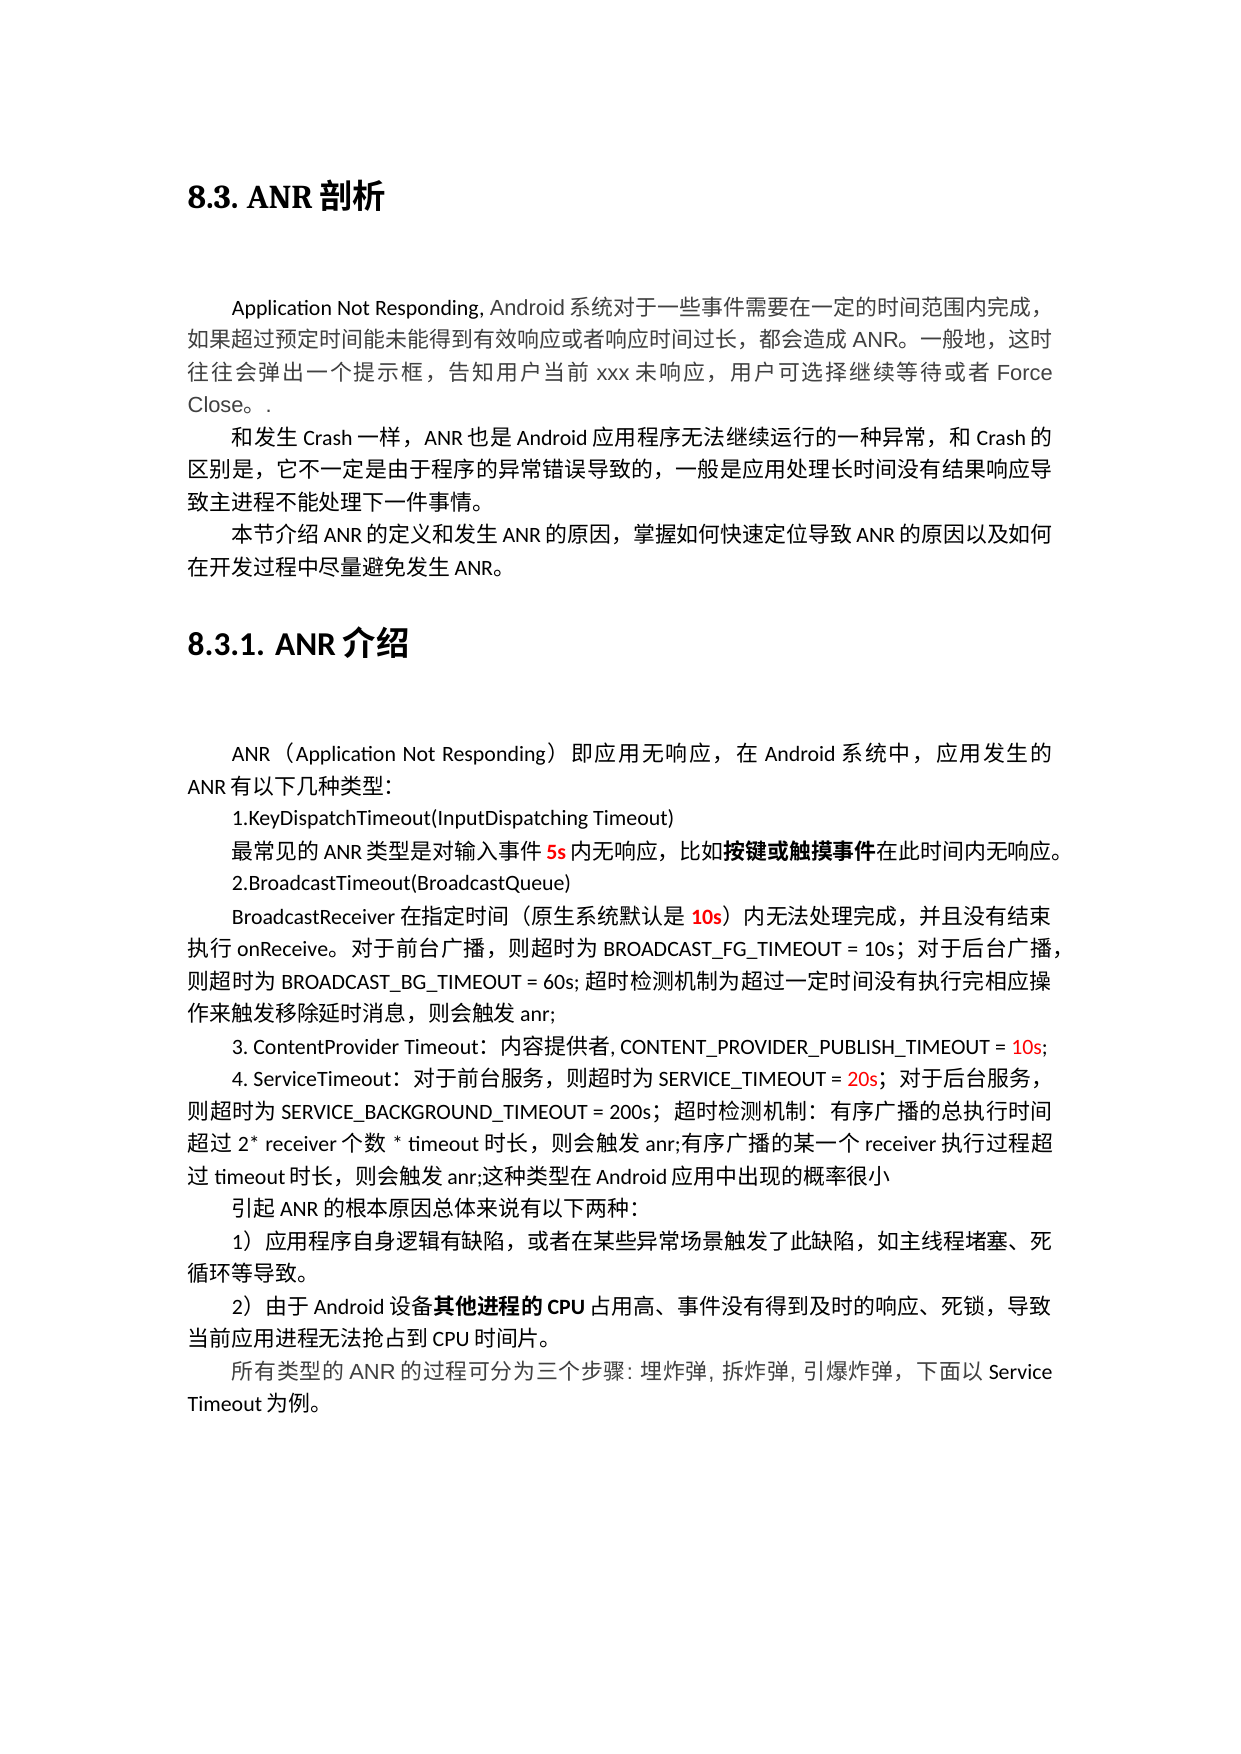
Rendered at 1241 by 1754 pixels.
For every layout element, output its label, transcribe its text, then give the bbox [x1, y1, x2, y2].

text 本节介绍ANR的定义和发生ANR的原因，掌握如何快速定位导致ANR的原因以及如何在开发过程中尽量避免发生ANR。 [187, 517, 1053, 582]
text Application Not Responding, Android系统对于一些事件需要在一定的时间范围内完成，如果超过预定时间能未能得到有效响应或者响应时间过长，都会造成ANR。一般地，这时往往会弹出一个提示框，告知用户当前xxx未响应，用户可选择继续等待或者Force Close。. [187, 289, 1053, 419]
text 2）由于Android设备其他进程的CPU占用高、事件没有得到及时的响应、死锁，导致当前应用进程无法抢占到CPU时间片。 [187, 1288, 1053, 1353]
text 2.BroadcastTimeout(BroadcastQueue) [187, 866, 1053, 898]
subtitle ANR介绍 [187, 609, 1053, 674]
text 所有类型的ANR的过程可分为三个步骤: 埋炸弹, 拆炸弹, 引爆炸弹，下面以Service Timeout为例。 [187, 1353, 1053, 1418]
text 引起ANR的根本原因总体来说有以下两种： [187, 1191, 1053, 1223]
text 最常见的ANR类型是对输入事件5s内无响应，比如按键或触摸事件在此时间内无响应。 [187, 833, 1053, 866]
text ANR（Application Not Responding）即应用无响应，在Android系统中，应用发生的ANR有以下几种类型： [187, 736, 1053, 801]
text 1）应用程序自身逻辑有缺陷，或者在某些异常场景触发了此缺陷，如主线程堵塞、死循环等导致。 [187, 1223, 1053, 1288]
text 4. ServiceTimeout：对于前台服务，则超时为SERVICE_TIMEOUT = 20s；对于后台服务，则超时为SERVICE_BACKGROUND_TIMEOUT = 200s；超时检测机制：有序广播的总执行时间超过 2* receiver个数 * timeout时长，则会触发anr;有序广播的某一个receiver执行过程超过 timeout时长，则会触发anr;这种类型在Android应用中出现的概率很小 [187, 1061, 1053, 1191]
text 3. ContentProvider Timeout：内容提供者, CONTENT_PROVIDER_PUBLISH_TIMEOUT = 10s; [187, 1028, 1053, 1061]
text 和发生Crash一样，ANR也是Android应用程序无法继续运行的一种异常，和Crash的区别是，它不一定是由于程序的异常错误导致的，一般是应用处理长时间没有结果响应导致主进程不能处理下一件事情。 [187, 419, 1053, 517]
subtitle ANR剖析 [187, 162, 1053, 227]
text 1.KeyDispatchTimeout(InputDispatching Timeout) [187, 801, 1053, 833]
text BroadcastReceiver在指定时间（原生系统默认是10s）内无法处理完成，并且没有结束执行onReceive。对于前台广播，则超时为BROADCAST_FG_TIMEOUT = 10s；对于后台广播，则超时为BROADCAST_BG_TIMEOUT = 60s; 超时检测机制为超过一定时间没有执行完相应操作来触发移除延时消息，则会触发anr; [187, 898, 1053, 1028]
